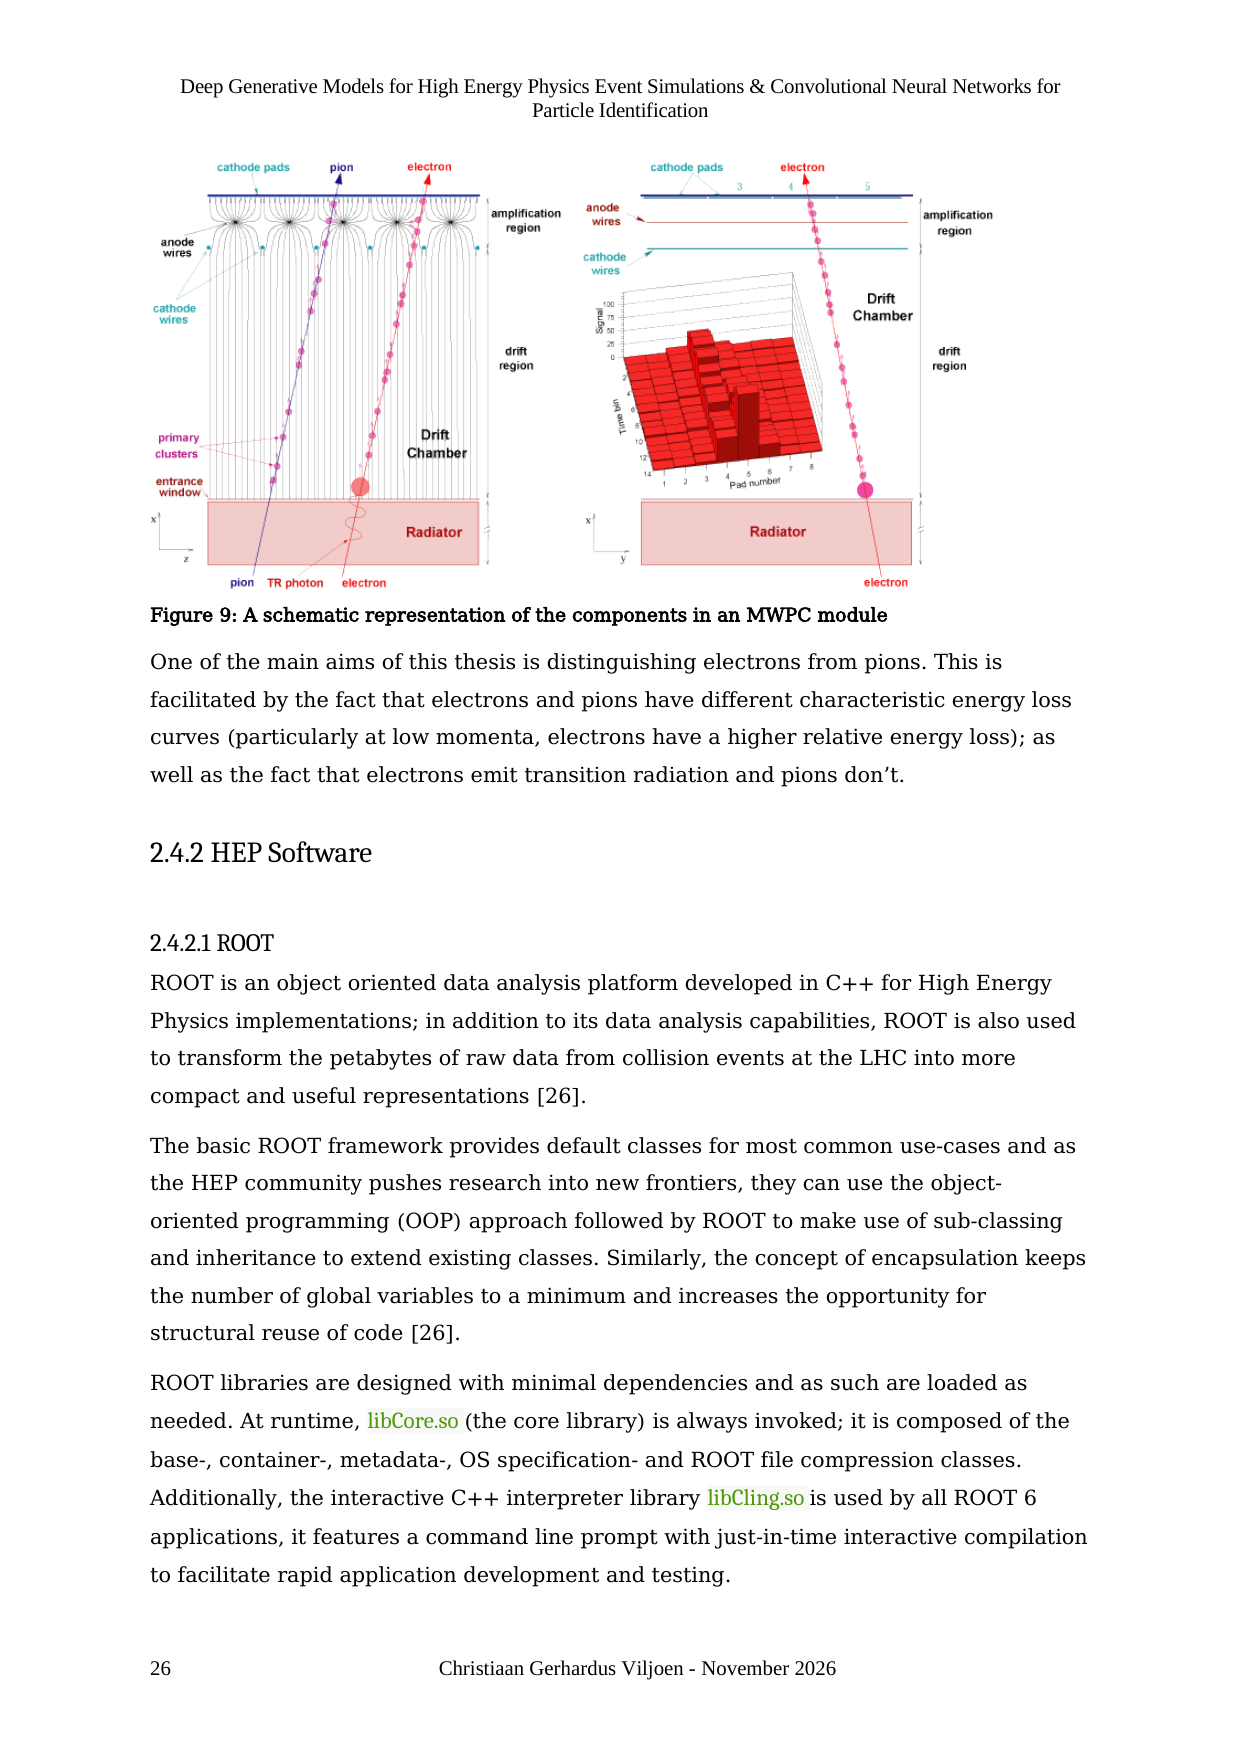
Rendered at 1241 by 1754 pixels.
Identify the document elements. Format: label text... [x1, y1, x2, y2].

text One of the main aims of this thesis is distinguishing electrons from pions. This is facilitated by the fact that electrons and pions have different characteristic energy loss curves (particularly at low momenta, electrons have a higher relative energy loss); as well as the fact that electrons emit transition radiation and pions don’t. [150, 649, 1090, 787]
picture [150, 159, 997, 591]
text ROOT is an object oriented data analysis platform developed in C++ for High Energy Physics implementations; in addition to its data analysis capabilities, ROOT is also used to transform the petabytes of raw data from collision events at the LHC into more compact and useful representations . [150, 970, 1090, 1107]
text The basic ROOT framework provides default classes for most common use-cases and as the HEP community pushes research into new frontiers, they can use the object-oriented programming (OOP) approach followed by ROOT to make use of sub-classing and inheritance to extend existing classes. Similarly, the concept of encapsulation keeps the number of global variables to a minimum and increases the opportunity for structural reuse of code . [150, 1132, 1090, 1345]
subtitle HEP Software [150, 837, 1090, 870]
subtitle ROOT [150, 929, 1090, 957]
text ROOT libraries are designed with minimal dependencies and as such are loaded as needed. At runtime, libCore.so (the core library) is always invoked; it is composed of the base-, container-, metadata-, OS specification- and ROOT file compression classes. Additionally, the interactive C++ interpreter library libCling.so is used by all ROOT 6 applications, it features a command line prompt with just-in-time interactive compilation to facilitate rapid application development and testing. [150, 1370, 1090, 1586]
